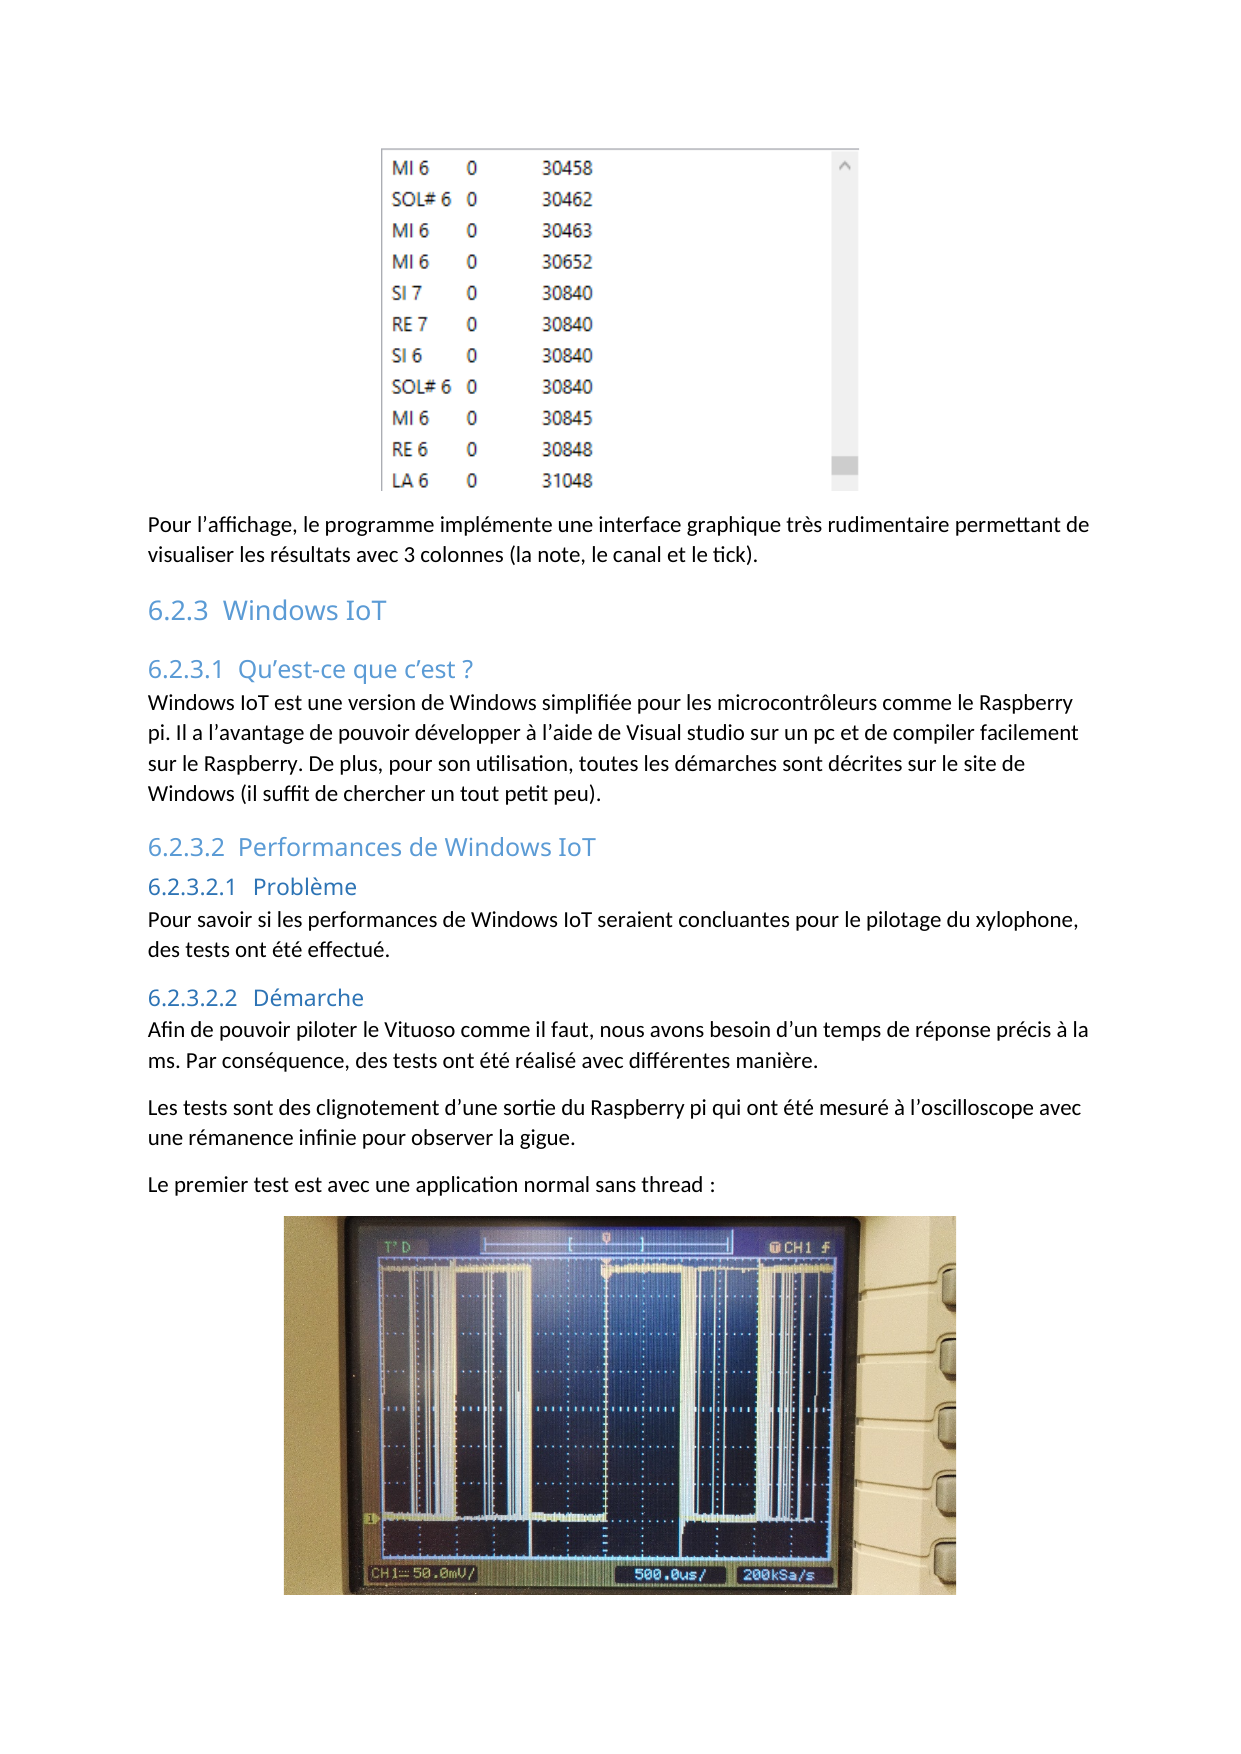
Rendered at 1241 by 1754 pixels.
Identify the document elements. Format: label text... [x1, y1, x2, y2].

subtitle Démarche [148, 982, 1093, 1013]
text Afin de pouvoir piloter le Vituoso comme il faut, nous avons besoin d’un temps de réponse précis à la ms. Par conséquence, des tests ont été réalisé avec différentes manière. [148, 1016, 1093, 1074]
subtitle Problème [148, 871, 1093, 902]
text Pour savoir si les performances de Windows IoT seraient concluantes pour le pilotage du xylophone, des tests ont été effectué. [148, 905, 1093, 963]
text Le premier test est avec une application normal sans thread : [148, 1170, 1093, 1198]
text Les tests sont des clignotement d’une sortie du Raspberry pi qui ont été mesuré à l’oscilloscope avec une rémanence infinie pour observer la gigue. [148, 1093, 1093, 1151]
subtitle Qu’est-ce que c’est ? [148, 652, 1093, 686]
picture [381, 147, 860, 491]
text Pour l’affichage, le programme implémente une interface graphique très rudimentaire permettant de visualiser les résultats avec 3 colonnes (la note, le canal et le tick). [148, 510, 1093, 568]
text Windows IoT est une version de Windows simplifiée pour les microcontrôleurs comme le Raspberry pi. Il a l’avantage de pouvoir développer à l’aide de Visual studio sur un pc et de compiler facilement sur le Raspberry. De plus, pour son utilisation, toutes les démarches sont décrites sur le site de Windows (il suffit de chercher un tout petit peu). [148, 688, 1093, 807]
subtitle Performances de Windows IoT [148, 830, 1093, 864]
picture [283, 1216, 957, 1595]
subtitle Windows IoT [148, 591, 1093, 628]
